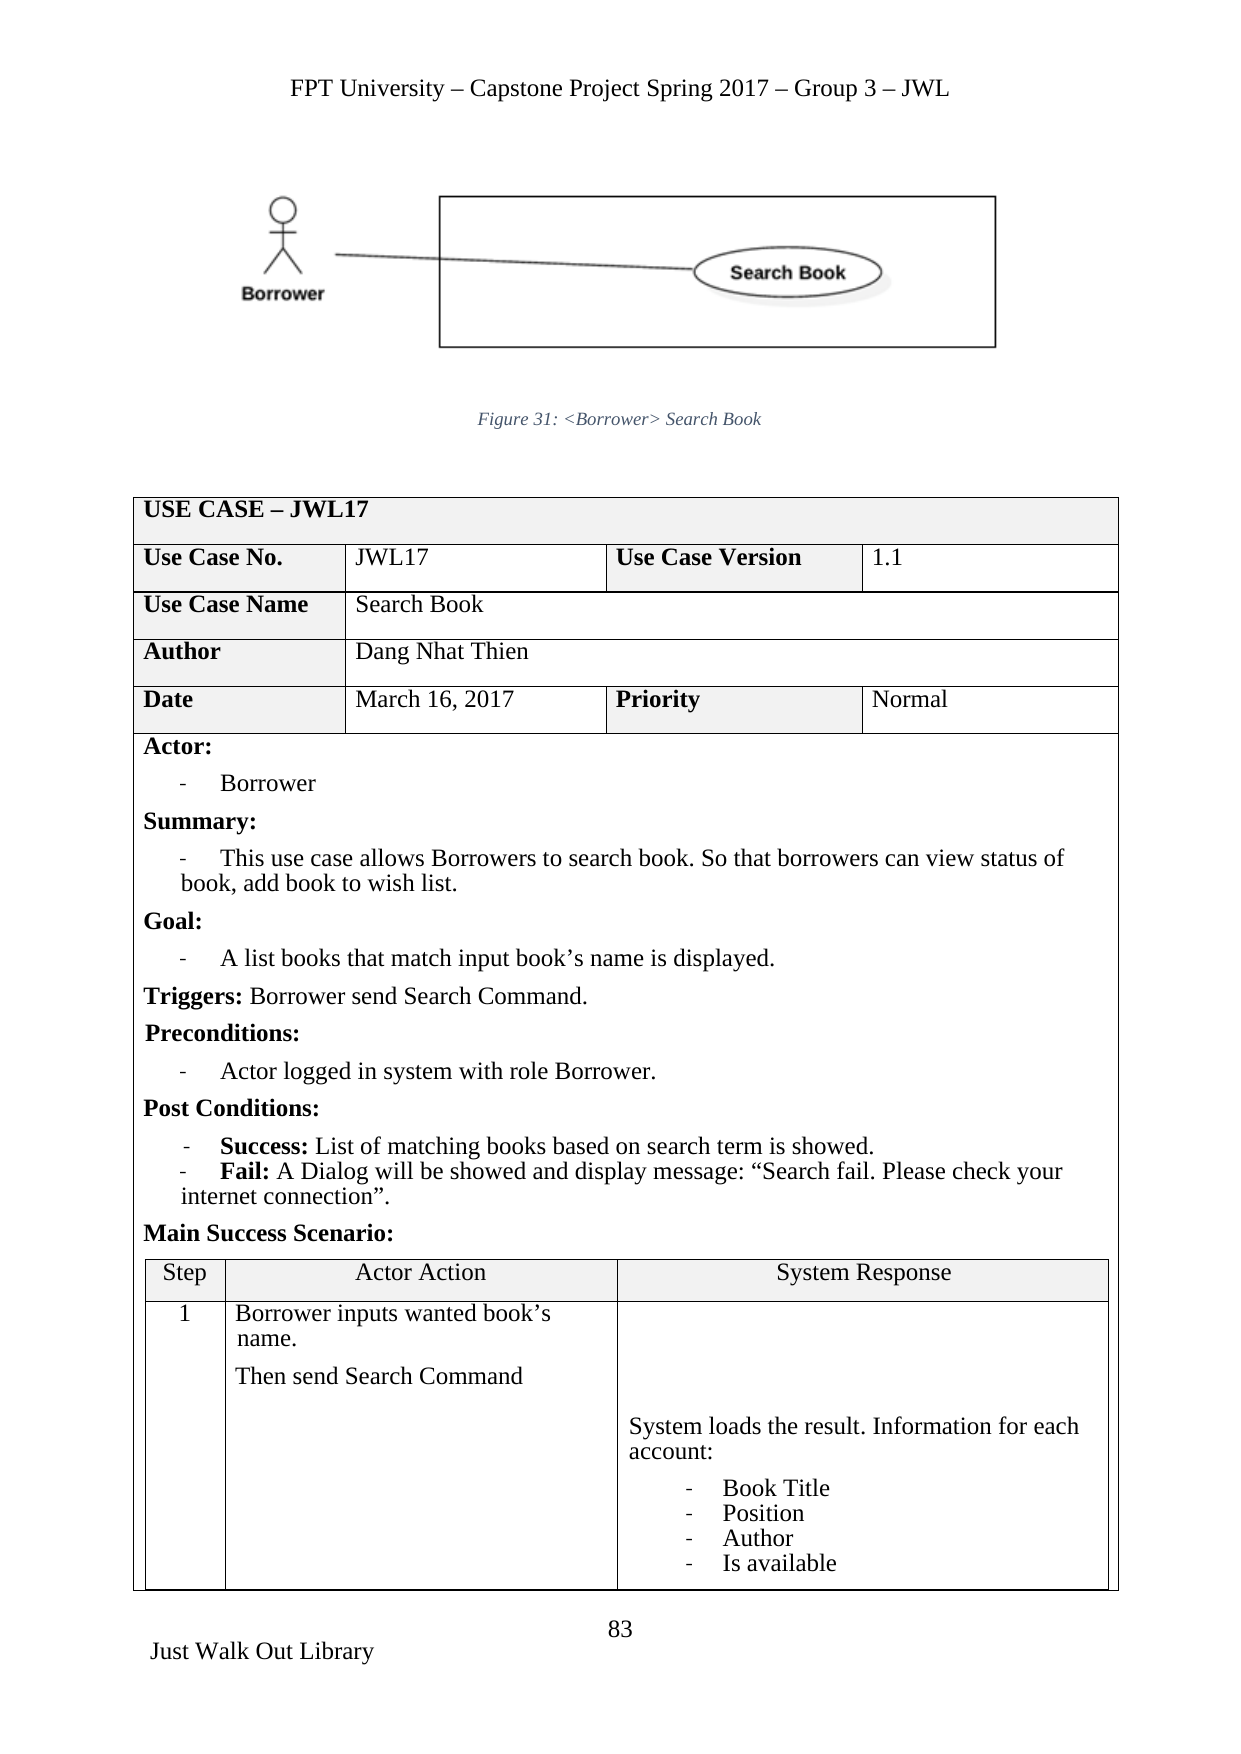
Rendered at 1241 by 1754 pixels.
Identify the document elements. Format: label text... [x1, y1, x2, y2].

table_cell Normal [863, 687, 1118, 733]
table_cell Dang Nhat Thien [346, 640, 1118, 686]
table_cell Use Case Name [134, 593, 345, 639]
table_cell JWL17 [346, 545, 606, 591]
table_cell Use Case No. [134, 545, 345, 591]
table_cell March 16, 2017 [346, 687, 606, 733]
text Figure 31: <Borrower> Search Book [150, 407, 1090, 429]
table_cell Use Case Version [607, 545, 862, 591]
picture [196, 150, 1045, 389]
table_header USE CASE – JWL17 [134, 498, 1118, 544]
table_cell Search Book [346, 593, 1118, 639]
table_cell Date [134, 687, 345, 733]
table_cell 1.1 [863, 545, 1118, 591]
table_cell Priority [607, 687, 862, 733]
table_cell Author [134, 640, 345, 686]
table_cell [134, 734, 1118, 1590]
